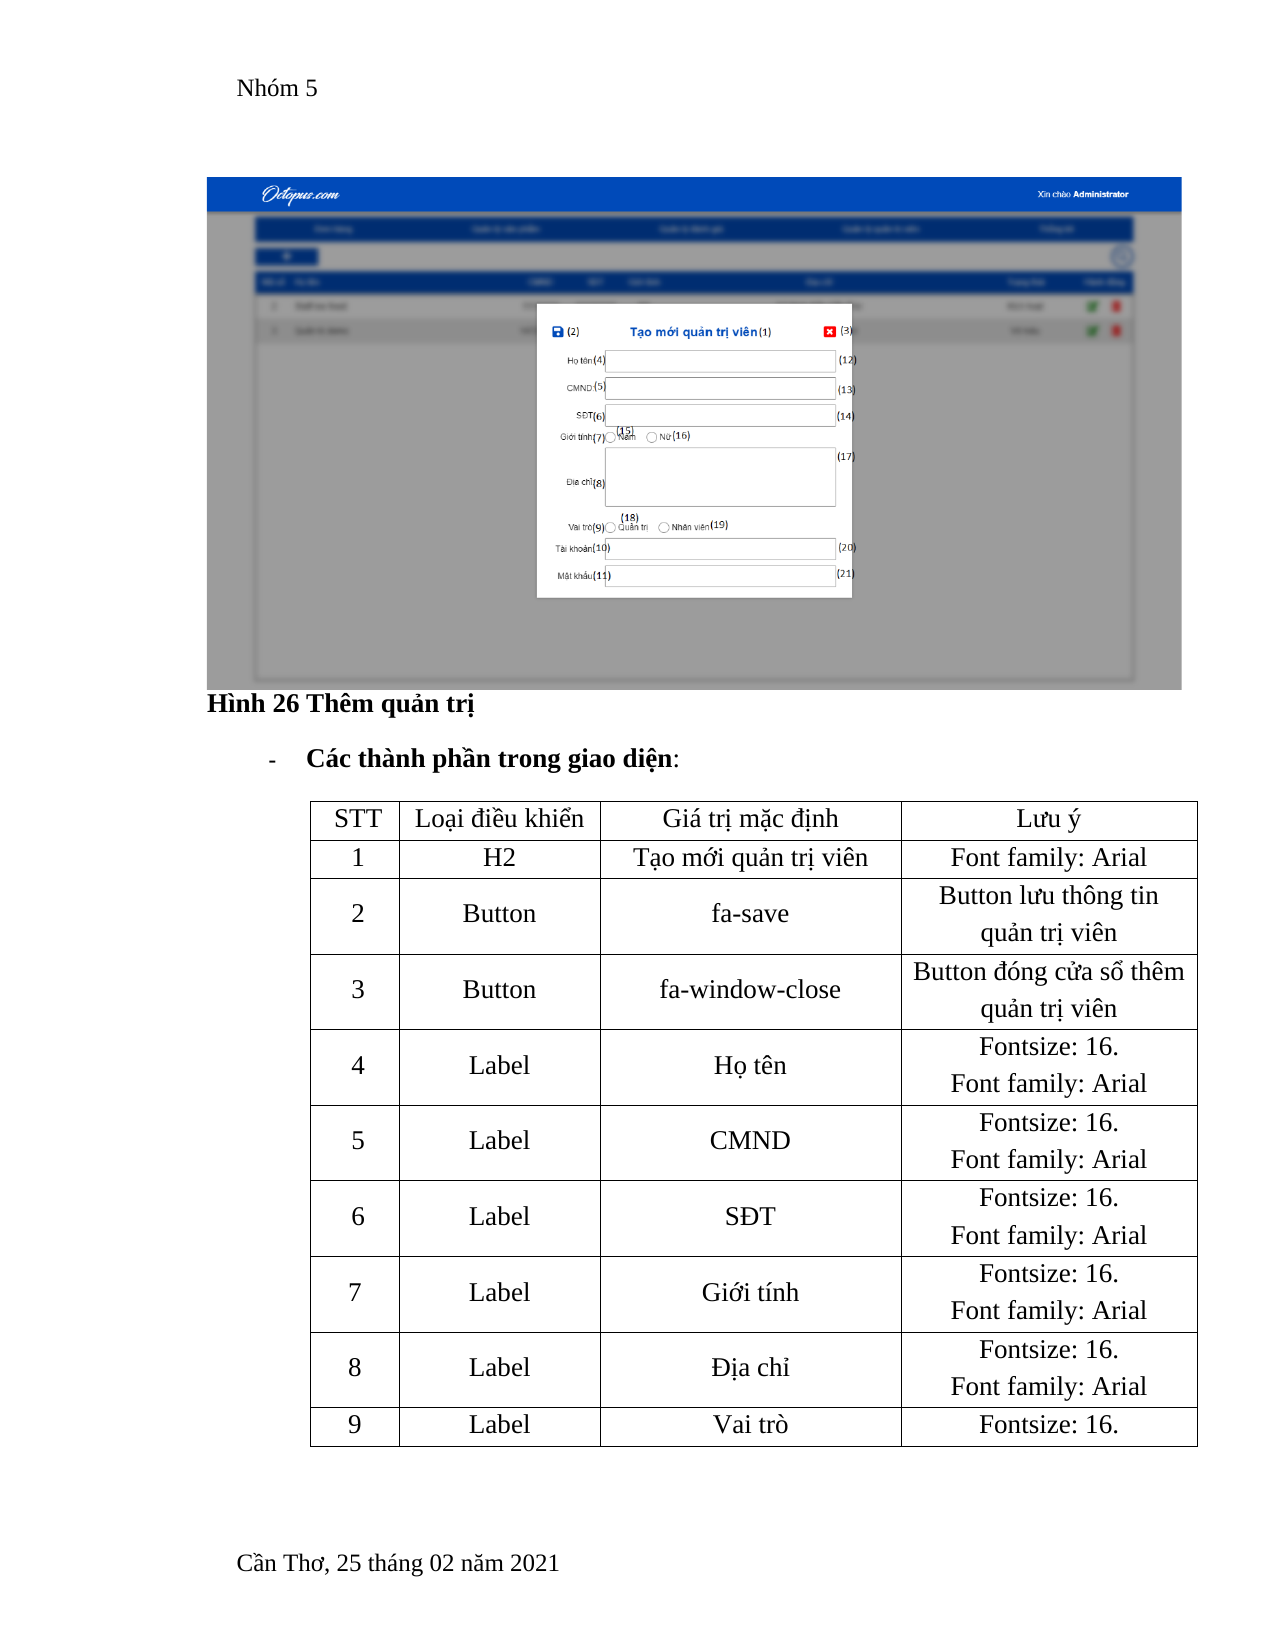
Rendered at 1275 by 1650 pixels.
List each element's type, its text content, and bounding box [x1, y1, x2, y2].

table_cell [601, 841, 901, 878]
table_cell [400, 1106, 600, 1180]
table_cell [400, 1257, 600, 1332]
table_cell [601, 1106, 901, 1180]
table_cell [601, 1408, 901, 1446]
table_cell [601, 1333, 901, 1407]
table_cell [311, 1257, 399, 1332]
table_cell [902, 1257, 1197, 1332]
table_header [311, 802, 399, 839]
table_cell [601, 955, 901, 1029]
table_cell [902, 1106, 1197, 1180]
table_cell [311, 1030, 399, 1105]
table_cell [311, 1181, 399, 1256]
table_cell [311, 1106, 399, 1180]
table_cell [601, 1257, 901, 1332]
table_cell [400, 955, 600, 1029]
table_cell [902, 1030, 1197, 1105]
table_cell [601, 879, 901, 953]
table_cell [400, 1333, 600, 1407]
text Hình 26 Thêm quản trị [207, 692, 1157, 717]
list Các thành phần trong giao diện: [268, 742, 1157, 773]
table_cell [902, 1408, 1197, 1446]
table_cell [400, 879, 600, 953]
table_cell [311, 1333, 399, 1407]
picture [206, 177, 1182, 690]
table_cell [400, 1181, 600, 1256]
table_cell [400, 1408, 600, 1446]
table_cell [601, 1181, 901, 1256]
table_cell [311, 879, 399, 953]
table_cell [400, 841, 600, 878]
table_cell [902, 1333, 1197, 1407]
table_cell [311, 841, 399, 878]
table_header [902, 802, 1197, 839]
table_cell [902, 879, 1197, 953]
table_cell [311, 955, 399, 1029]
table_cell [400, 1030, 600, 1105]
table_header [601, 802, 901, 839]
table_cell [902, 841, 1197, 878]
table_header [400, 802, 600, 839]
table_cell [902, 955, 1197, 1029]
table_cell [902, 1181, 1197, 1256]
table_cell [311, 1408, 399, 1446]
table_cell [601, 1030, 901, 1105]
